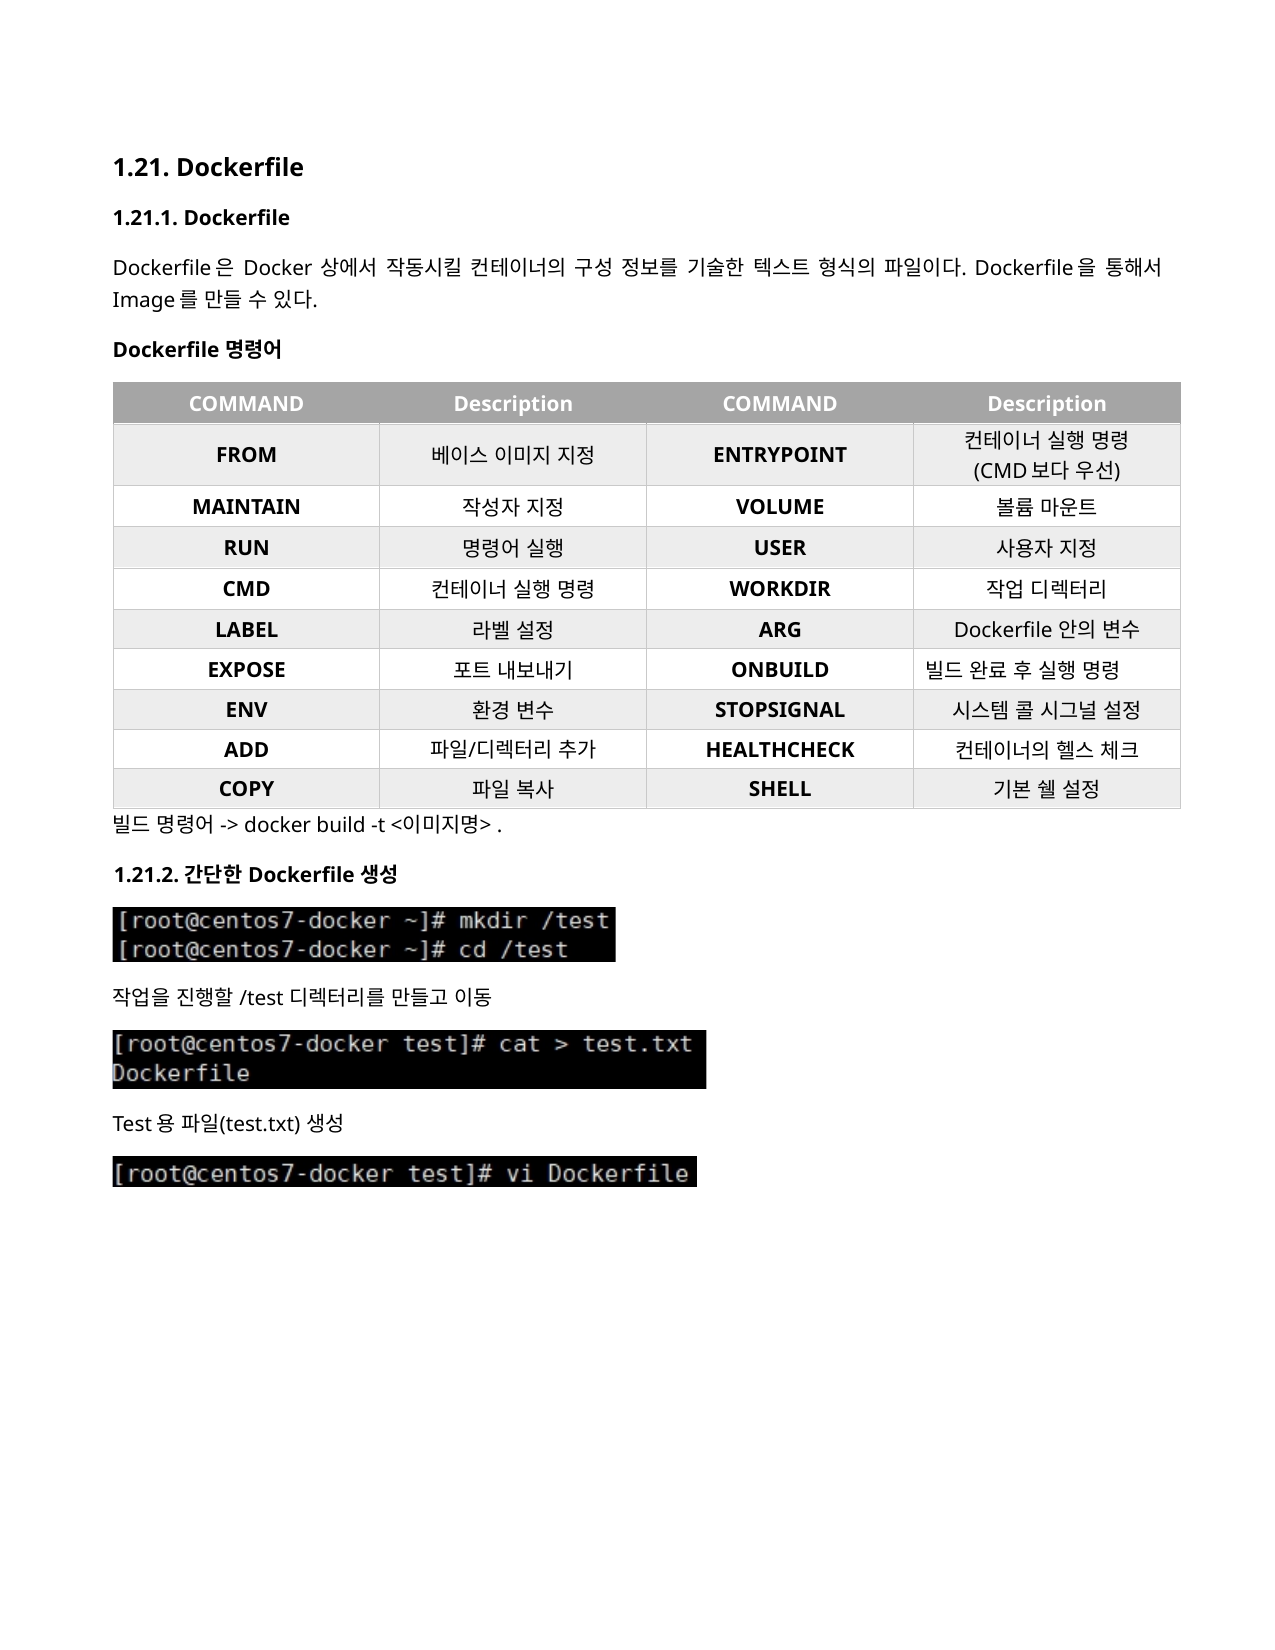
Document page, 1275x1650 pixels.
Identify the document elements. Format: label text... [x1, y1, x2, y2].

table_cell VOLUME [647, 486, 913, 526]
table_cell Dockerfile 안의 변수 [914, 610, 1180, 648]
table_cell EXPOSE [114, 649, 379, 689]
table_header Description [380, 383, 646, 423]
table_cell ADD [114, 730, 379, 768]
table_cell ENV [114, 690, 379, 729]
table_cell 환경 변수 [380, 690, 646, 729]
table_cell 빌드 완료 후 실행 명령 [914, 649, 1180, 689]
table_cell 명령어 실행 [380, 527, 646, 567]
table_cell ENTRYPOINT [647, 425, 913, 485]
table_cell 기본 쉘 설정 [914, 769, 1180, 807]
table_cell SHELL [647, 769, 913, 807]
picture [112, 907, 616, 962]
text 작업을 진행할 /test 디렉터리를 만들고 이동 [112, 981, 1162, 1011]
table_cell MAINTAIN [114, 486, 379, 526]
picture [112, 1030, 707, 1089]
table_cell 라벨 설정 [380, 610, 646, 648]
table_cell 컨테이너 실행 명령 [380, 569, 646, 609]
subtitle 1.21.2. 간단한 Dockerfile 생성 [114, 858, 1162, 888]
table_cell FROM [114, 425, 379, 485]
table_cell 파일 복사 [380, 769, 646, 807]
picture [112, 1156, 697, 1187]
table_cell WORKDIR [647, 569, 913, 609]
text Dockerfile 명령어 [112, 333, 1162, 363]
table_cell STOPSIGNAL [647, 690, 913, 729]
text Test용 파일(test.txt) 생성 [112, 1107, 1162, 1138]
subtitle 1.21. Dockerfile [112, 150, 1162, 184]
table_cell 컨테이너 실행 명령 (CMD보다 우선) [914, 425, 1180, 485]
table_cell 작업 디렉터리 [914, 569, 1180, 609]
table_cell 시스템 콜 시그널 설정 [914, 690, 1180, 729]
table_header COMMAND [114, 383, 379, 423]
table_cell ARG [647, 610, 913, 648]
subtitle 1.21.1. Dockerfile [112, 203, 1162, 232]
table_cell 컨테이너의 헬스 체크 [914, 730, 1180, 768]
table_cell USER [647, 527, 913, 567]
table_cell ONBUILD [647, 649, 913, 689]
table_header COMMAND [647, 383, 913, 423]
table_cell 사용자 지정 [914, 527, 1180, 567]
table_header Description [914, 383, 1180, 423]
table_cell 볼륨 마운트 [914, 486, 1180, 526]
table_cell 포트 내보내기 [380, 649, 646, 689]
table_cell 작성자 지정 [380, 486, 646, 526]
text Dockerfile은 Docker 상에서 작동시킬 컨테이너의 구성 정보를 기술한 텍스트 형식의 파일이다. Dockerfile을 통해서 Image를 만들 수 있다. [112, 251, 1162, 314]
table_cell 파일/디렉터리 추가 [380, 730, 646, 768]
table_cell CMD [114, 569, 379, 609]
table_cell HEALTHCHECK [647, 730, 913, 768]
table_cell LABEL [114, 610, 379, 648]
table_cell COPY [114, 769, 379, 807]
table_cell RUN [114, 527, 379, 567]
table_cell 베이스 이미지 지정 [380, 425, 646, 485]
text 빌드 명령어 -> docker build -t <이미지명> . [112, 809, 1162, 839]
